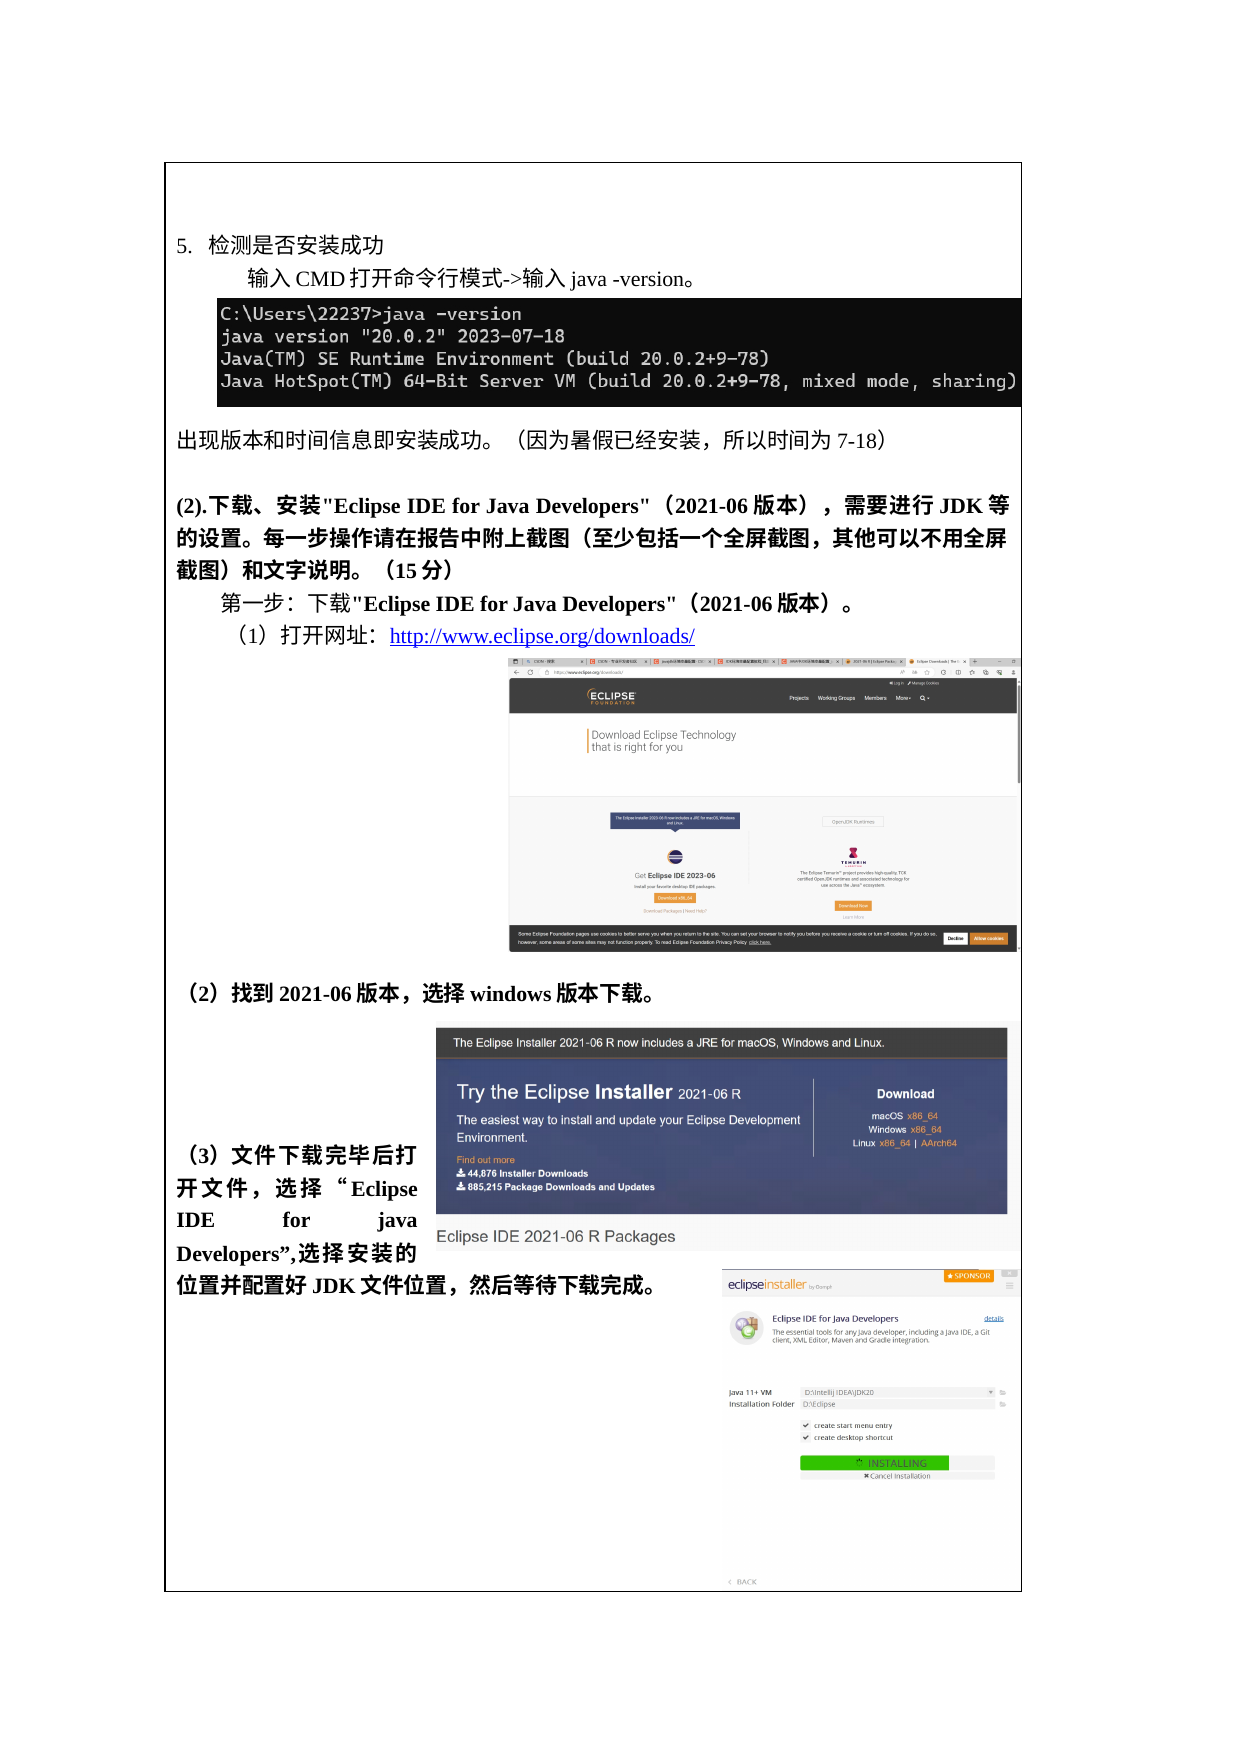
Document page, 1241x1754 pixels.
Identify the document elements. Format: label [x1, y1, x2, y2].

picture [722, 1269, 1021, 1591]
picture [217, 298, 1021, 407]
picture [436, 1021, 1021, 1251]
picture [508, 658, 1021, 952]
table_header [166, 163, 1021, 1591]
